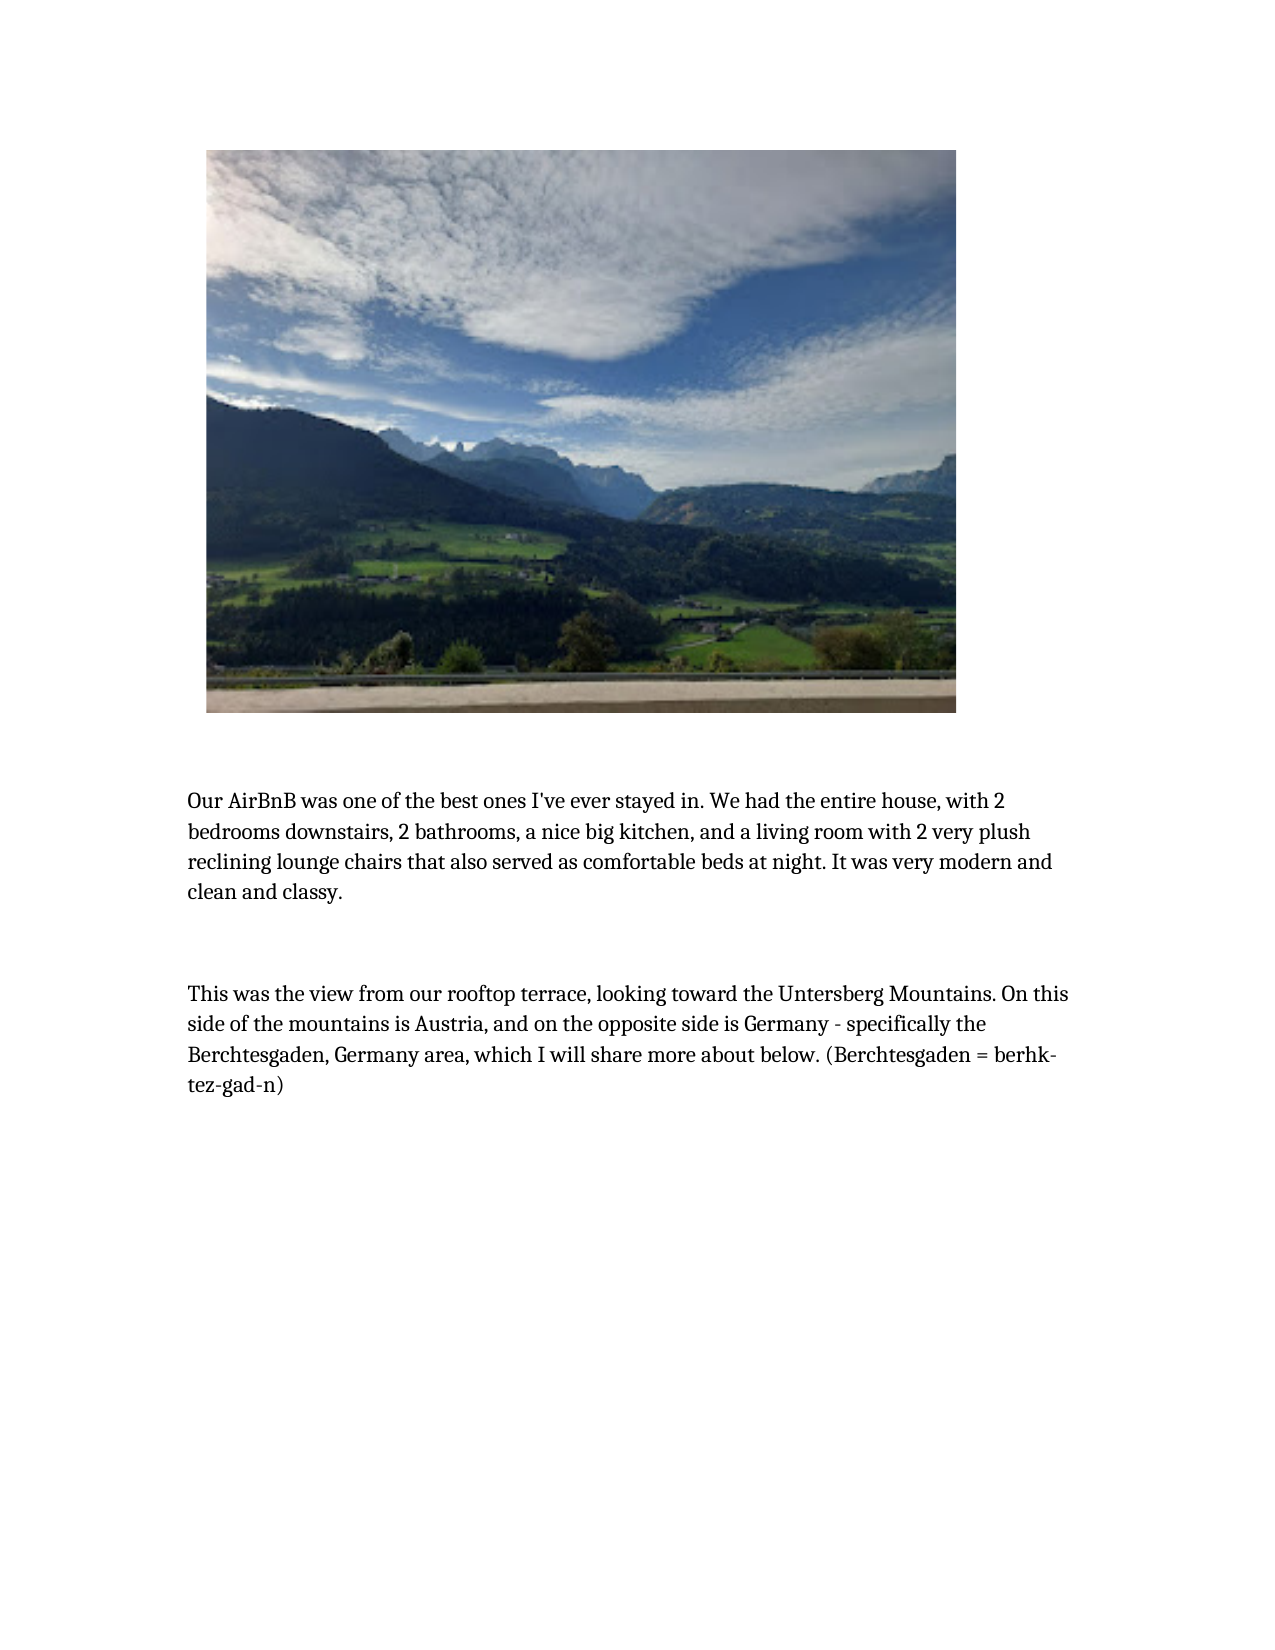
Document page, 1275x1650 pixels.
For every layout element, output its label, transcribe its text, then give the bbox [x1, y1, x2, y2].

text This was the view from our rooftop terrace, looking toward the Untersberg Mountains. On this side of the mountains is Austria, and on the opposite side is Germany - specifically the Berchtesgaden, Germany area, which I will share more about below. (Berchtesgaden = berhk-tez-gad-n) [187, 981, 1087, 1098]
picture [206, 150, 957, 713]
text Our AirBnB was one of the best ones I've ever stayed in. We had the entire house, with 2 bedrooms downstairs, 2 bathrooms, a nice big kitchen, and a living room with 2 very plush reclining lounge chairs that also served as comfortable beds at night. It was very modern and clean and classy. [187, 788, 1087, 905]
